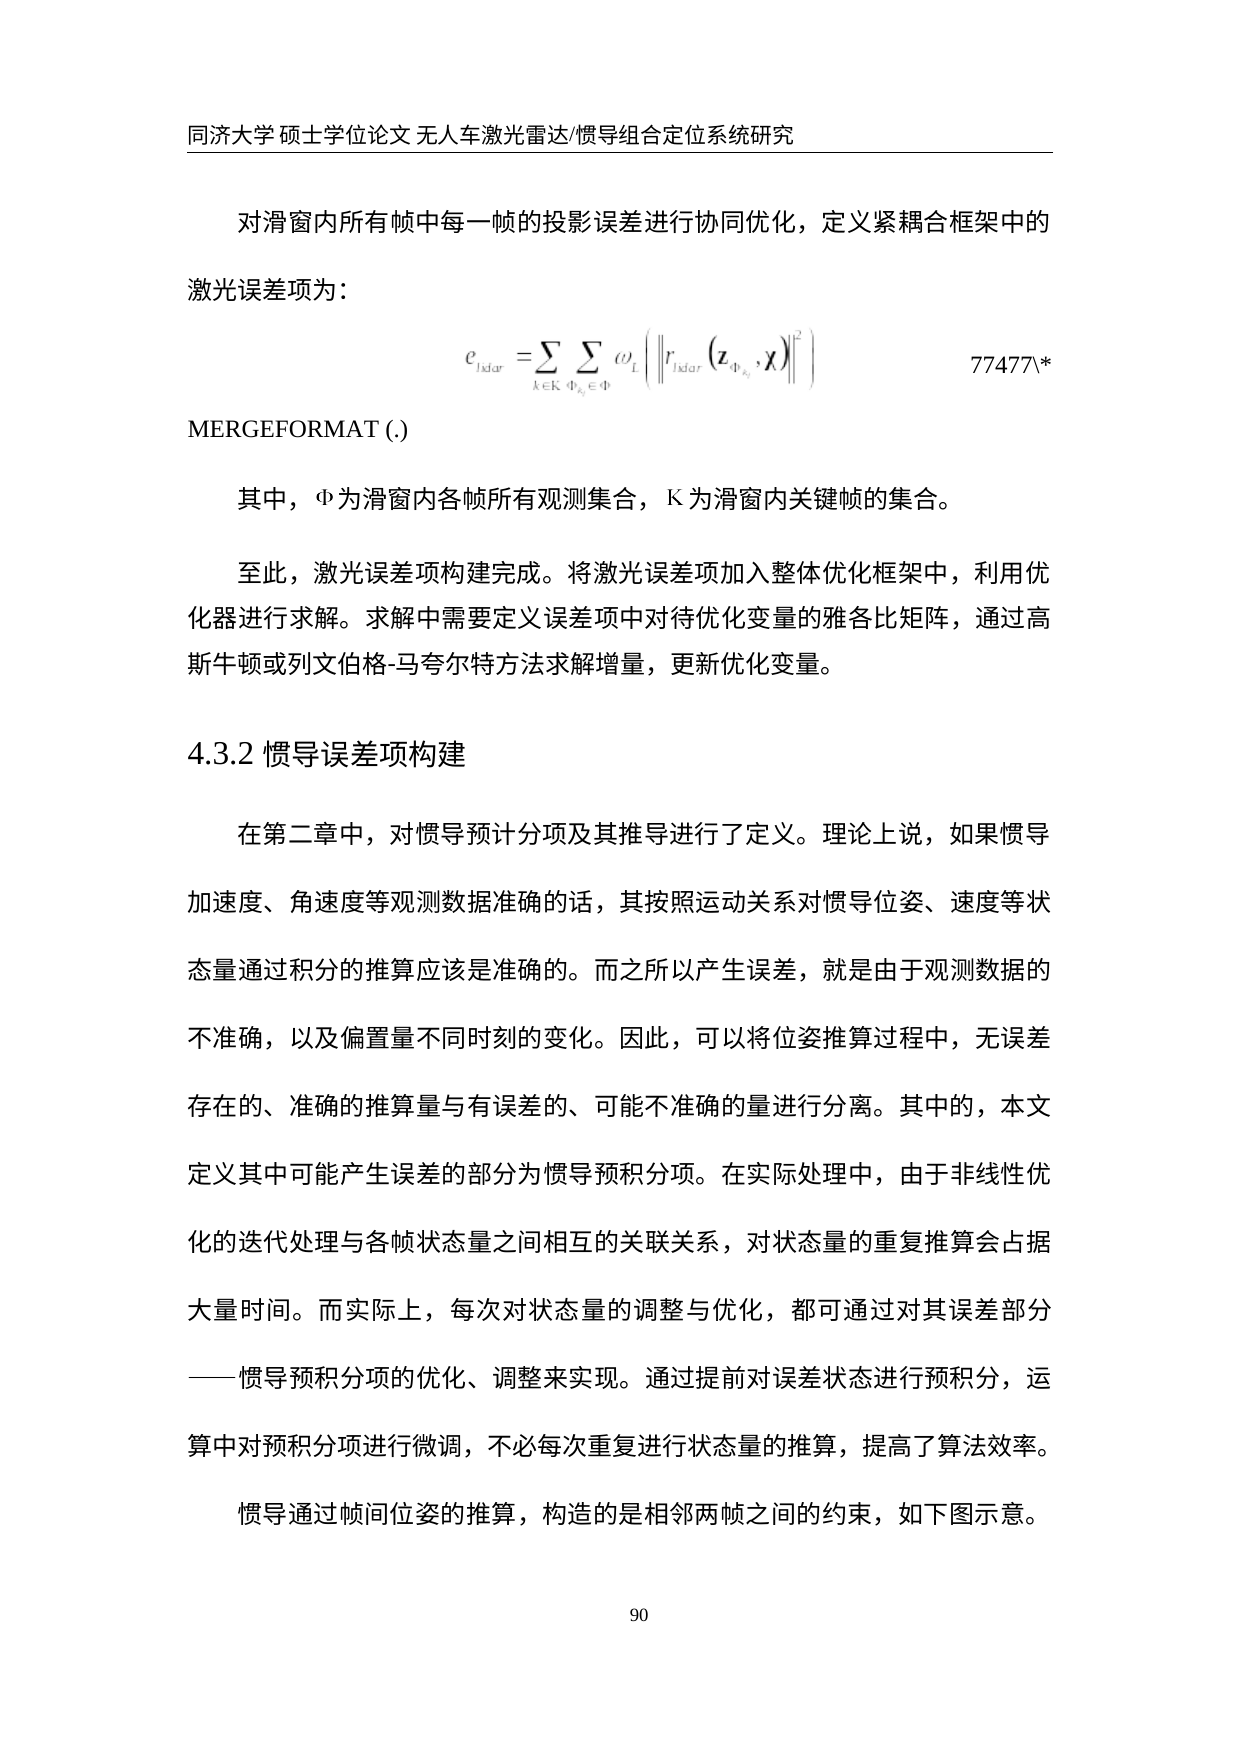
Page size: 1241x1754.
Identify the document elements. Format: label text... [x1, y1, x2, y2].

text 在第二章中，对惯导预计分项及其推导进行了定义。理论上说，如果惯导加速度、角速度等观测数据准确的话，其按照运动关系对惯导位姿、速度等状态量通过积分的推算应该是准确的。而之所以产生误差，就是由于观测数据的不准确，以及偏置量不同时刻的变化。因此，可以将位姿推算过程中，无误差存在的、准确的推算量与有误差的、可能不准确的量进行分离。其中的，本文定义其中可能产生误差的部分为惯导预积分项。在实际处理中，由于非线性优化的迭代处理与各帧状态量之间相互的关联关系，对状态量的重复推算会占据大量时间。而实际上，每次对状态量的调整与优化，都可通过对其误差部分——惯导预积分项的优化、调整来实现。通过提前对误差状态进行预积分，运算中对预积分项进行微调，不必每次重复进行状态量的推算，提高了算法效率。 [187, 799, 1053, 1478]
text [187, 1478, 1053, 1546]
text 4.3.2 惯导误差项构建 [187, 719, 1053, 787]
text 对滑窗内所有帧中每一帧的投影误差进行协同优化，定义紧耦合框架中的激光误差项为： [187, 186, 1053, 322]
text 至此，激光误差项构建完成。将激光误差项加入整体优化框架中，利用优化器进行求解。求解中需要定义误差项中对待优化变量的雅各比矩阵，通过高斯牛顿或列文伯格-马夸尔特方法求解增量，更新优化变量。 [187, 554, 1053, 681]
text 其中，为滑窗内各帧所有观测集合，为滑窗内关键帧的集合。 [187, 479, 1053, 515]
